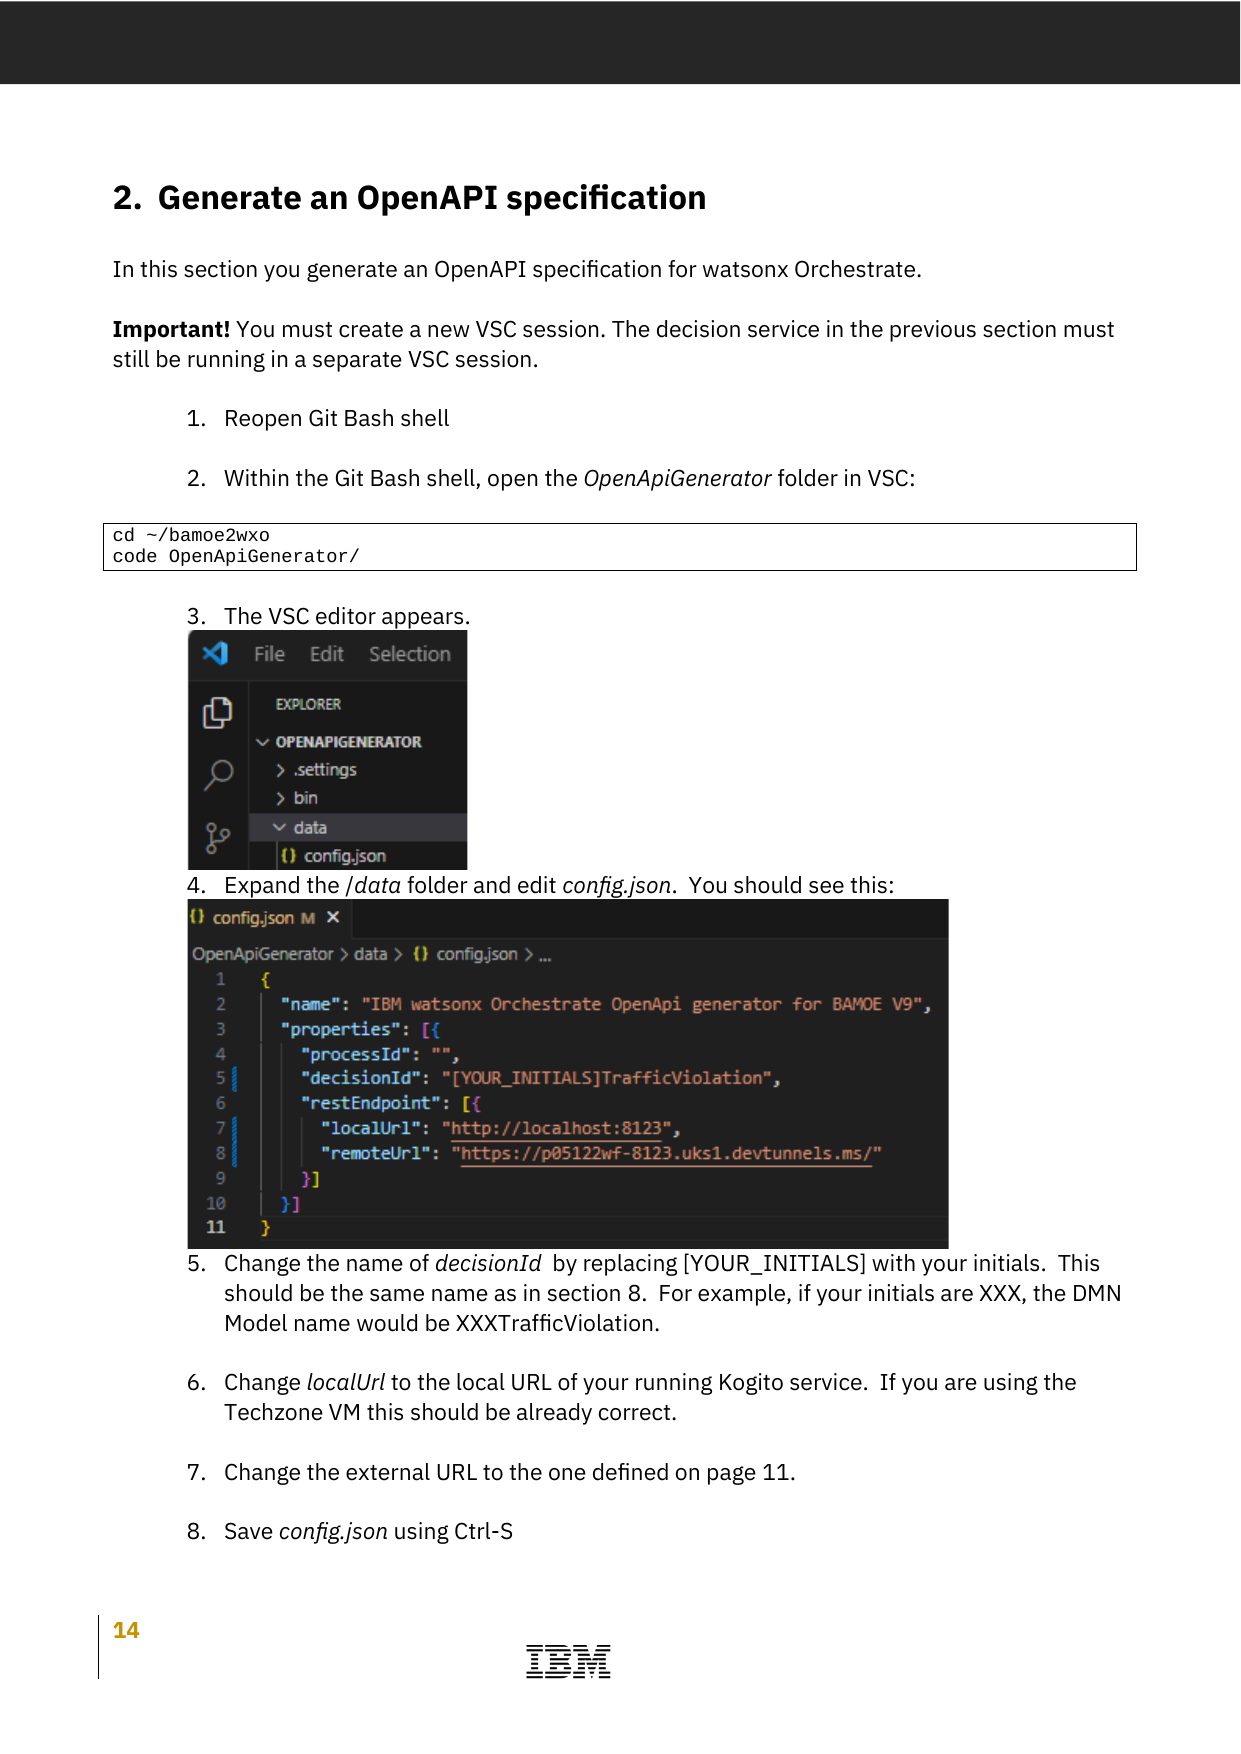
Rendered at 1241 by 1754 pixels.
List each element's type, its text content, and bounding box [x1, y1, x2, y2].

list Expand the /data folder and edit config.json. You should see this: [186, 870, 1128, 900]
list Reopen Git Bash shell [186, 403, 1128, 433]
picture [526, 1645, 611, 1679]
list Change the external URL to the one defined on page 10. [186, 1457, 1128, 1486]
picture [187, 630, 468, 870]
text code OpenApiGenerator/ [104, 544, 1136, 570]
list Change localUrl to the local URL of your running Kogito service. If you are using the Techzone VM this should be already correct. [186, 1367, 1128, 1427]
text In this section you generate an OpenAPI specification for watsonx Orchestrate. [112, 254, 1128, 284]
list Within the Git Bash shell, open the OpenApiGenerator folder in VSC: [186, 463, 1128, 493]
text cd ~/bamoe2wxo [104, 524, 1136, 544]
list The VSC editor appears. [186, 601, 1128, 631]
subtitle Generate an OpenAPI specification [112, 175, 1128, 218]
picture [187, 899, 949, 1249]
list Change the name of decisionId by replacing [YOUR_INITIALS] with your initials. This should be the same name as in section 7. For example, if your initials are XXX, the DMN Model name would be XXXTrafficViolation. [186, 1248, 1128, 1337]
text Important! You must create a new VSC session. The decision service in the previous section must still be running in a separate VSC session. [112, 314, 1128, 373]
list Save config.json using Ctrl-S [186, 1516, 1128, 1546]
